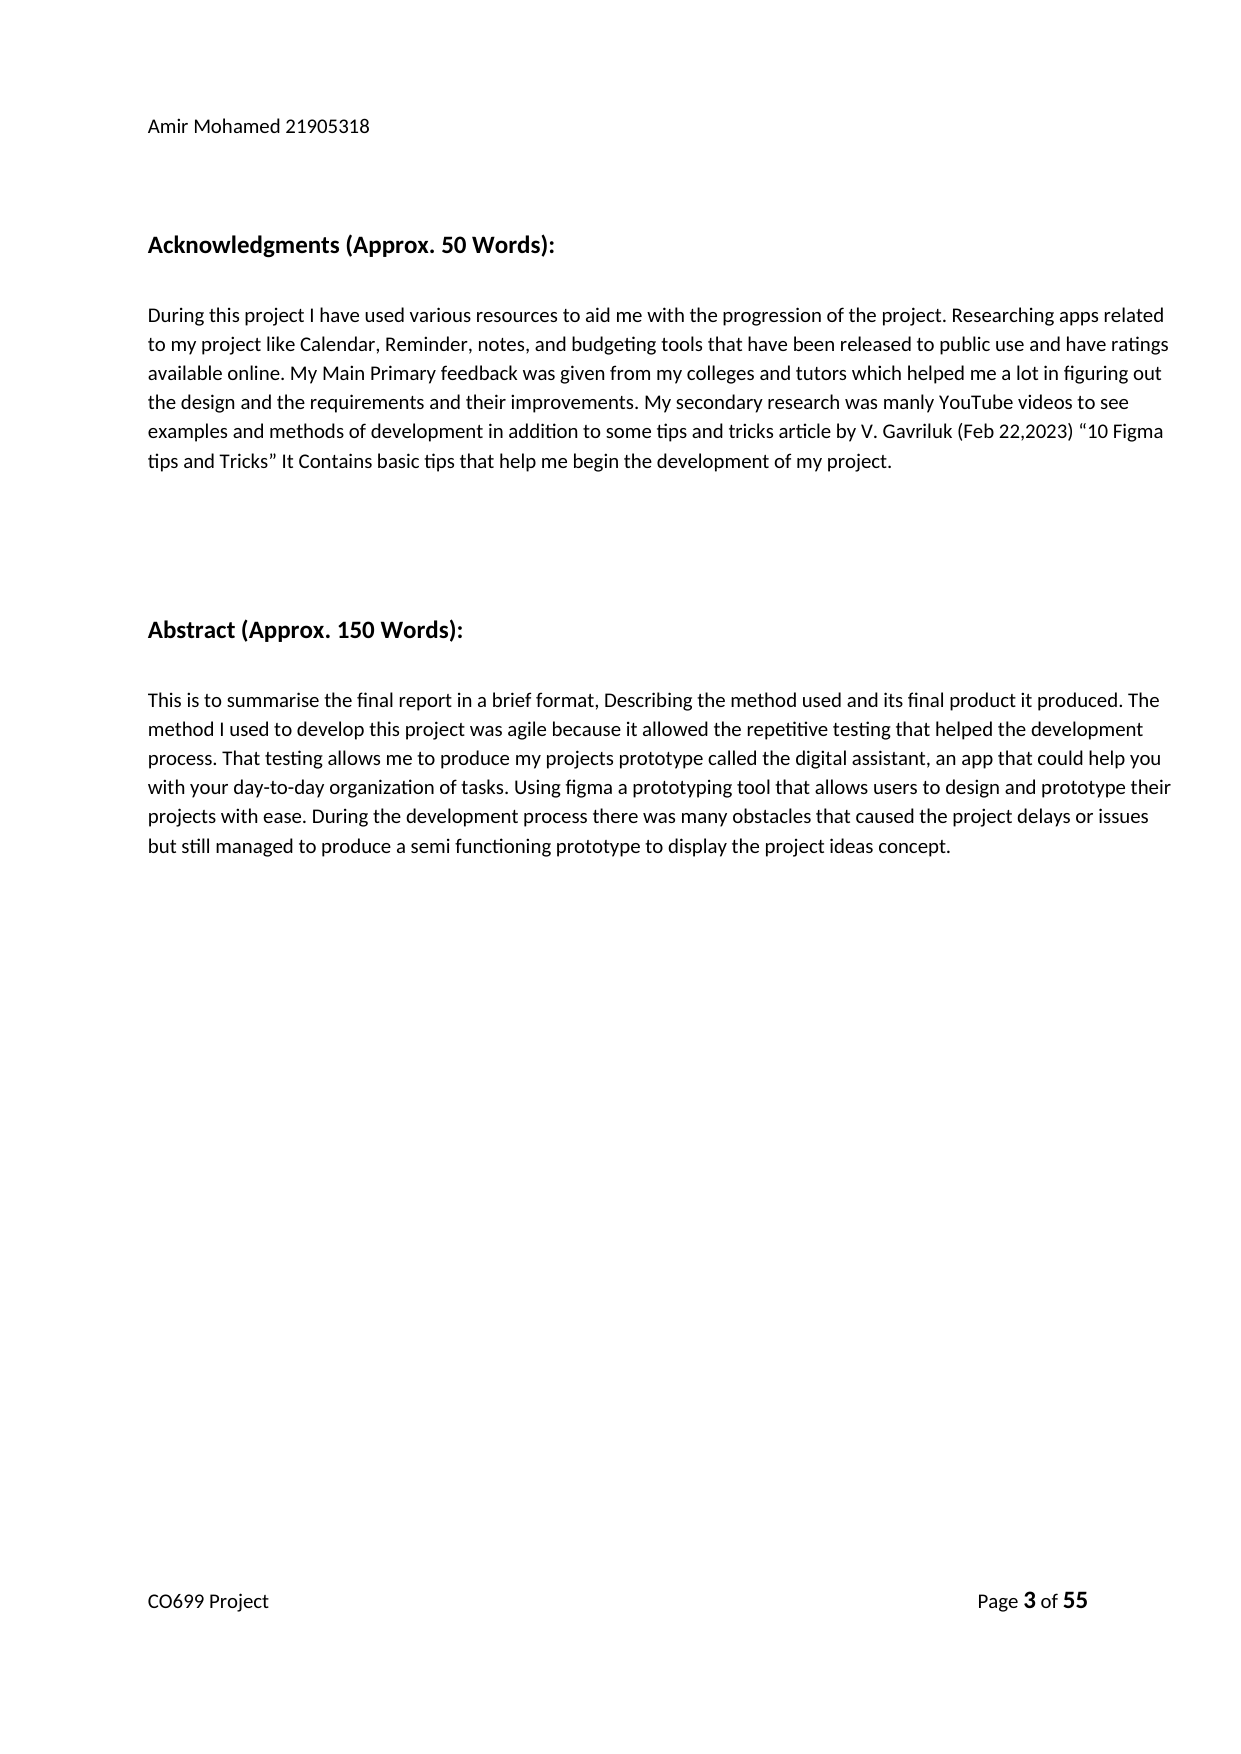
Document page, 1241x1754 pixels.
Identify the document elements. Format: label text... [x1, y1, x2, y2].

subtitle Acknowledgments (Approx. 50 Words): [148, 229, 1181, 260]
text During this project I have used various resources to aid me with the progression of the project. Researching apps related to my project like Calendar, Reminder, notes, and budgeting tools that have been released to public use and have ratings available online. My Main Primary feedback was given from my colleges and tutors which helped me a lot in figuring out the design and the requirements and their improvements. My secondary research was manly YouTube videos to see examples and methods of development in addition to some tips and tricks article by V. Gavriluk (Feb 22,2023) “10 Figma tips and Tricks” It Contains basic tips that help me begin the development of my project. [148, 302, 1181, 473]
subtitle Abstract (Approx. 150 Words): [148, 614, 1181, 645]
text This is to summarise the final report in a brief format, Describing the method used and its final product it produced. The method I used to develop this project was agile because it allowed the repetitive testing that helped the development process. That testing allows me to produce my projects prototype called the digital assistant, an app that could help you with your day-to-day organization of tasks. Using figma a prototyping tool that allows users to design and prototype their projects with ease. During the development process there was many obstacles that caused the project delays or issues but still managed to produce a semi functioning prototype to display the project ideas concept. [148, 687, 1181, 858]
